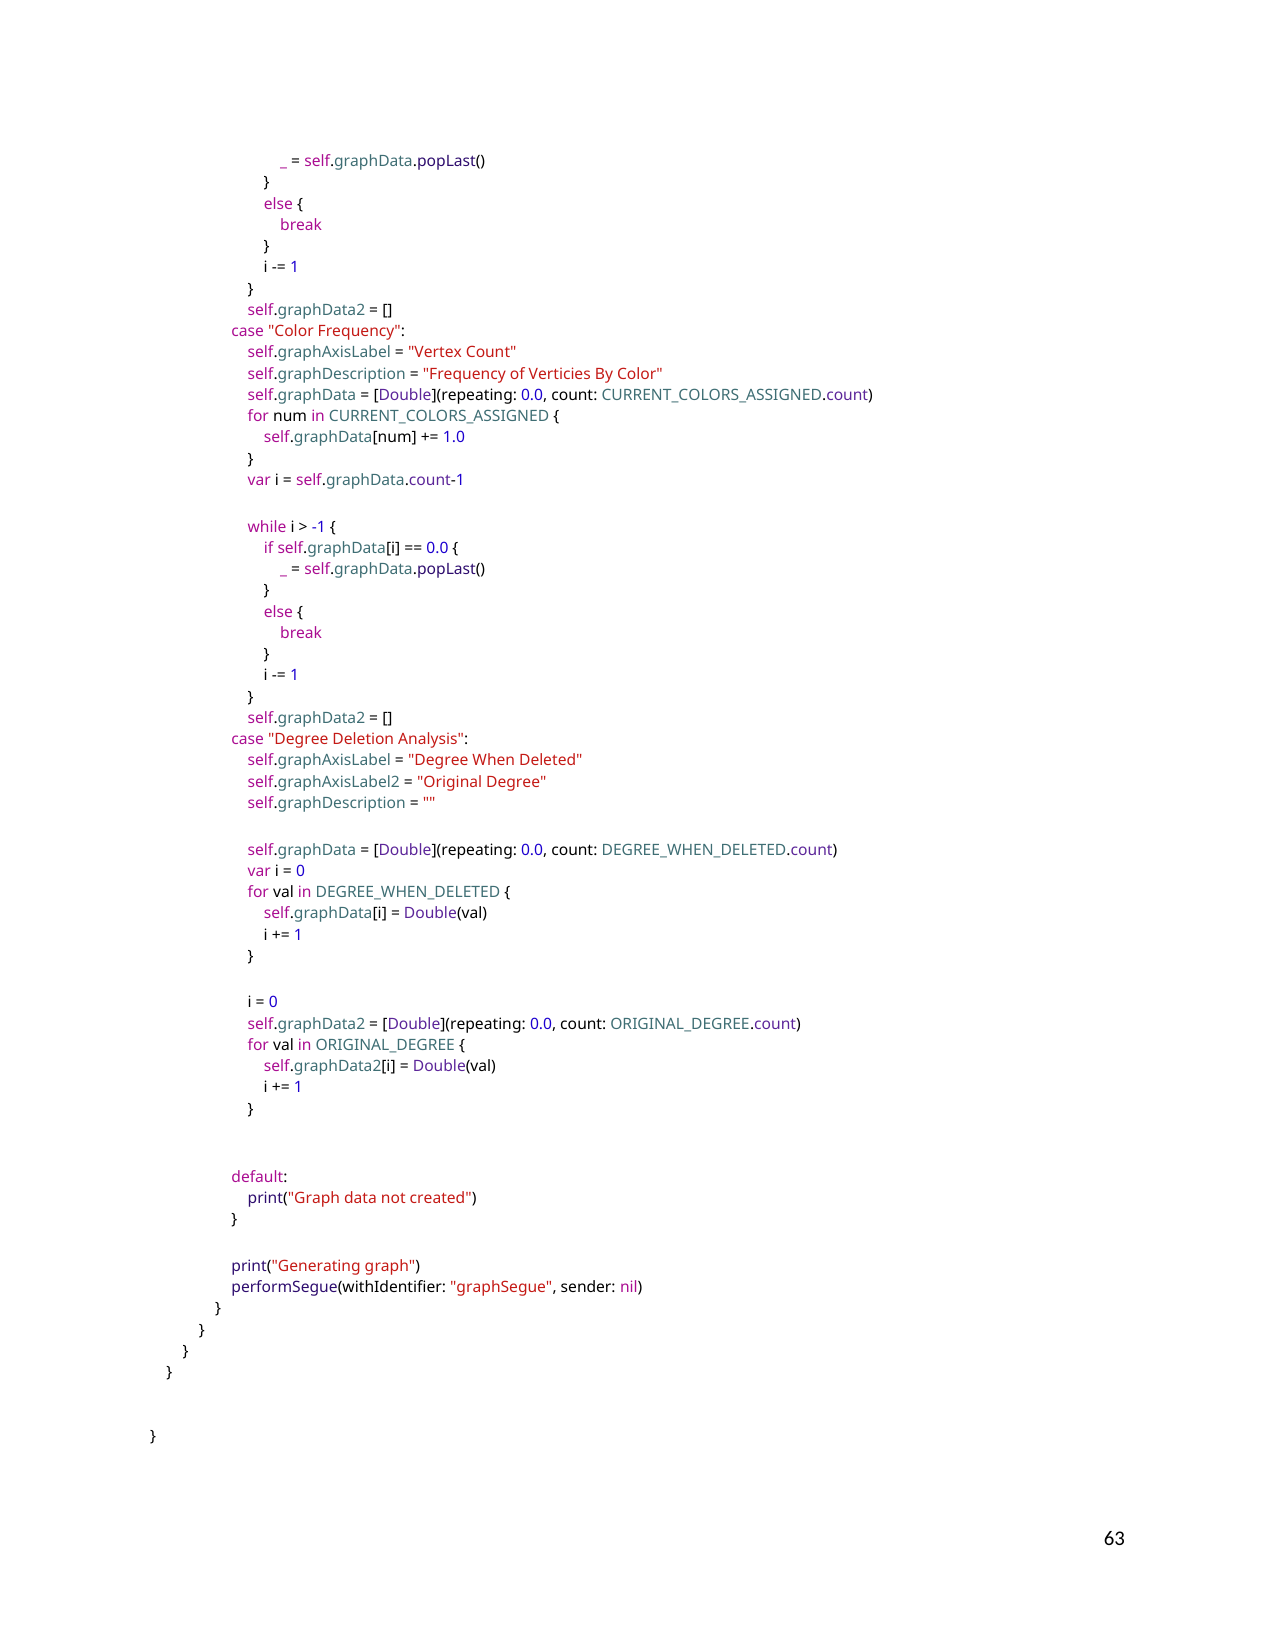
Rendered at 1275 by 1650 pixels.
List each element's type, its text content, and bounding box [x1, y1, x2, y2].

text } [150, 1208, 1125, 1229]
text break [150, 214, 1125, 235]
text for val in ORIGINAL_DEGREE { [150, 1034, 1125, 1055]
text } [150, 1339, 1125, 1361]
text self.graphDescription = "" [150, 792, 1125, 813]
text self.graphAxisLabel = "Degree When Deleted" [150, 749, 1125, 770]
text else { [150, 600, 1125, 622]
text case "Color Frequency": [150, 320, 1125, 341]
text self.graphData2 = [] [150, 707, 1125, 728]
text for val in DEGREE_WHEN_DELETED { [150, 881, 1125, 902]
text self.graphData = [Double](repeating: 0.0, count: CURRENT_COLORS_ASSIGNED.count) [150, 384, 1125, 405]
text } [150, 277, 1125, 299]
text var i = self.graphData.count-1 [150, 469, 1125, 490]
text self.graphData[i] = Double(val) [150, 902, 1125, 923]
text i += 1 [150, 1076, 1125, 1097]
text performSegue(withIdentifier: "graphSegue", sender: nil) [150, 1276, 1125, 1297]
text self.graphDescription = "Frequency of Verticies By Color" [150, 362, 1125, 384]
text } [150, 643, 1125, 664]
text self.graphData2[i] = Double(val) [150, 1055, 1125, 1076]
text _ = self.graphData.popLast() [150, 150, 1125, 171]
text if self.graphData[i] == 0.0 { [150, 537, 1125, 558]
text } [150, 1424, 1125, 1446]
text } [150, 1297, 1125, 1318]
text } [150, 235, 1125, 256]
text } [150, 944, 1125, 966]
text } [150, 1097, 1125, 1119]
text case "Degree Deletion Analysis": [150, 728, 1125, 749]
text } [150, 579, 1125, 600]
text self.graphData2 = [] [150, 299, 1125, 320]
text self.graphAxisLabel = "Vertex Count" [150, 341, 1125, 362]
text } [150, 1318, 1125, 1339]
text var i = 0 [150, 859, 1125, 881]
text i -= 1 [150, 256, 1125, 277]
text i -= 1 [150, 664, 1125, 685]
text i += 1 [150, 923, 1125, 944]
text } [150, 171, 1125, 192]
text } [150, 685, 1125, 707]
text self.graphData = [Double](repeating: 0.0, count: DEGREE_WHEN_DELETED.count) [150, 838, 1125, 859]
text } [150, 1361, 1125, 1382]
text default: [150, 1165, 1125, 1187]
text for num in CURRENT_COLORS_ASSIGNED { [150, 405, 1125, 426]
text i = 0 [150, 991, 1125, 1012]
text break [150, 622, 1125, 643]
text self.graphData2 = [Double](repeating: 0.0, count: ORIGINAL_DEGREE.count) [150, 1012, 1125, 1034]
text print("Generating graph") [150, 1254, 1125, 1276]
text print("Graph data not created") [150, 1187, 1125, 1208]
text self.graphAxisLabel2 = "Original Degree" [150, 770, 1125, 792]
text while i > -1 { [150, 515, 1125, 537]
text _ = self.graphData.popLast() [150, 558, 1125, 579]
text self.graphData[num] += 1.0 [150, 426, 1125, 447]
text } [150, 447, 1125, 469]
text else { [150, 192, 1125, 214]
